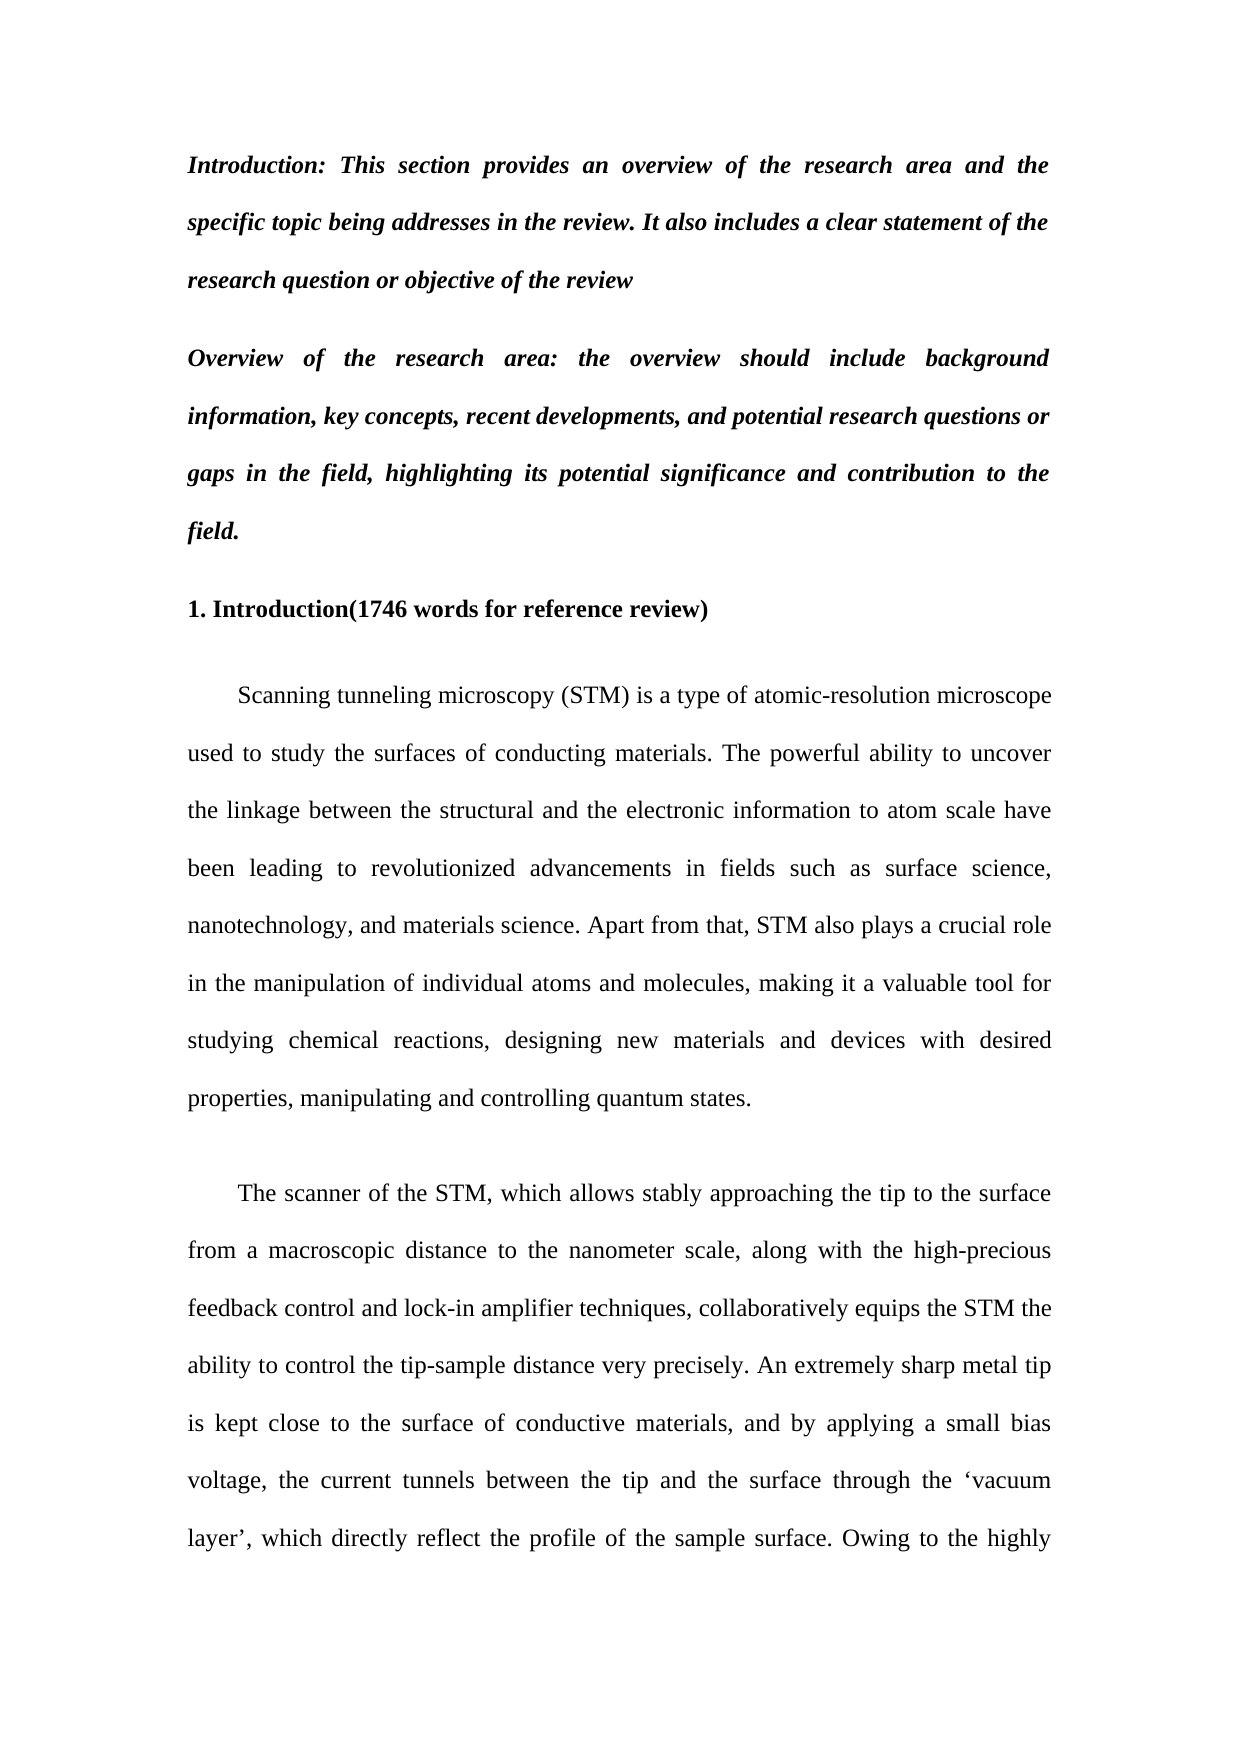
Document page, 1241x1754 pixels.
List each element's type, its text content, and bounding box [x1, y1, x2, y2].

text Overview of the research area: the overview should include background information, key concepts, recent developments, and potential research questions or gaps in the field, highlighting its potential significance and contribution to the field. [187, 343, 1053, 544]
text Scanning tunneling microscopy (STM) is a type of atomic-resolution microscope used to study the surfaces of conducting materials. The powerful ability to uncover the linkage between the structural and the electronic information to atom scale have been leading to revolutionized advancements in fields such as surface science, nanotechnology, and materials science. Apart from that, STM also plays a crucial role in the manipulation of individual atoms and molecules, making it a valuable tool for studying chemical reactions, designing new materials and devices with desired properties, manipulating and controlling quantum states. [187, 680, 1053, 1112]
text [187, 1178, 1053, 1552]
list Introduction(1746 words for reference review) [187, 594, 1053, 623]
text Introduction: This section provides an overview of the research area and the specific topic being addresses in the review. It also includes a clear statement of the research question or objective of the review [187, 150, 1053, 294]
